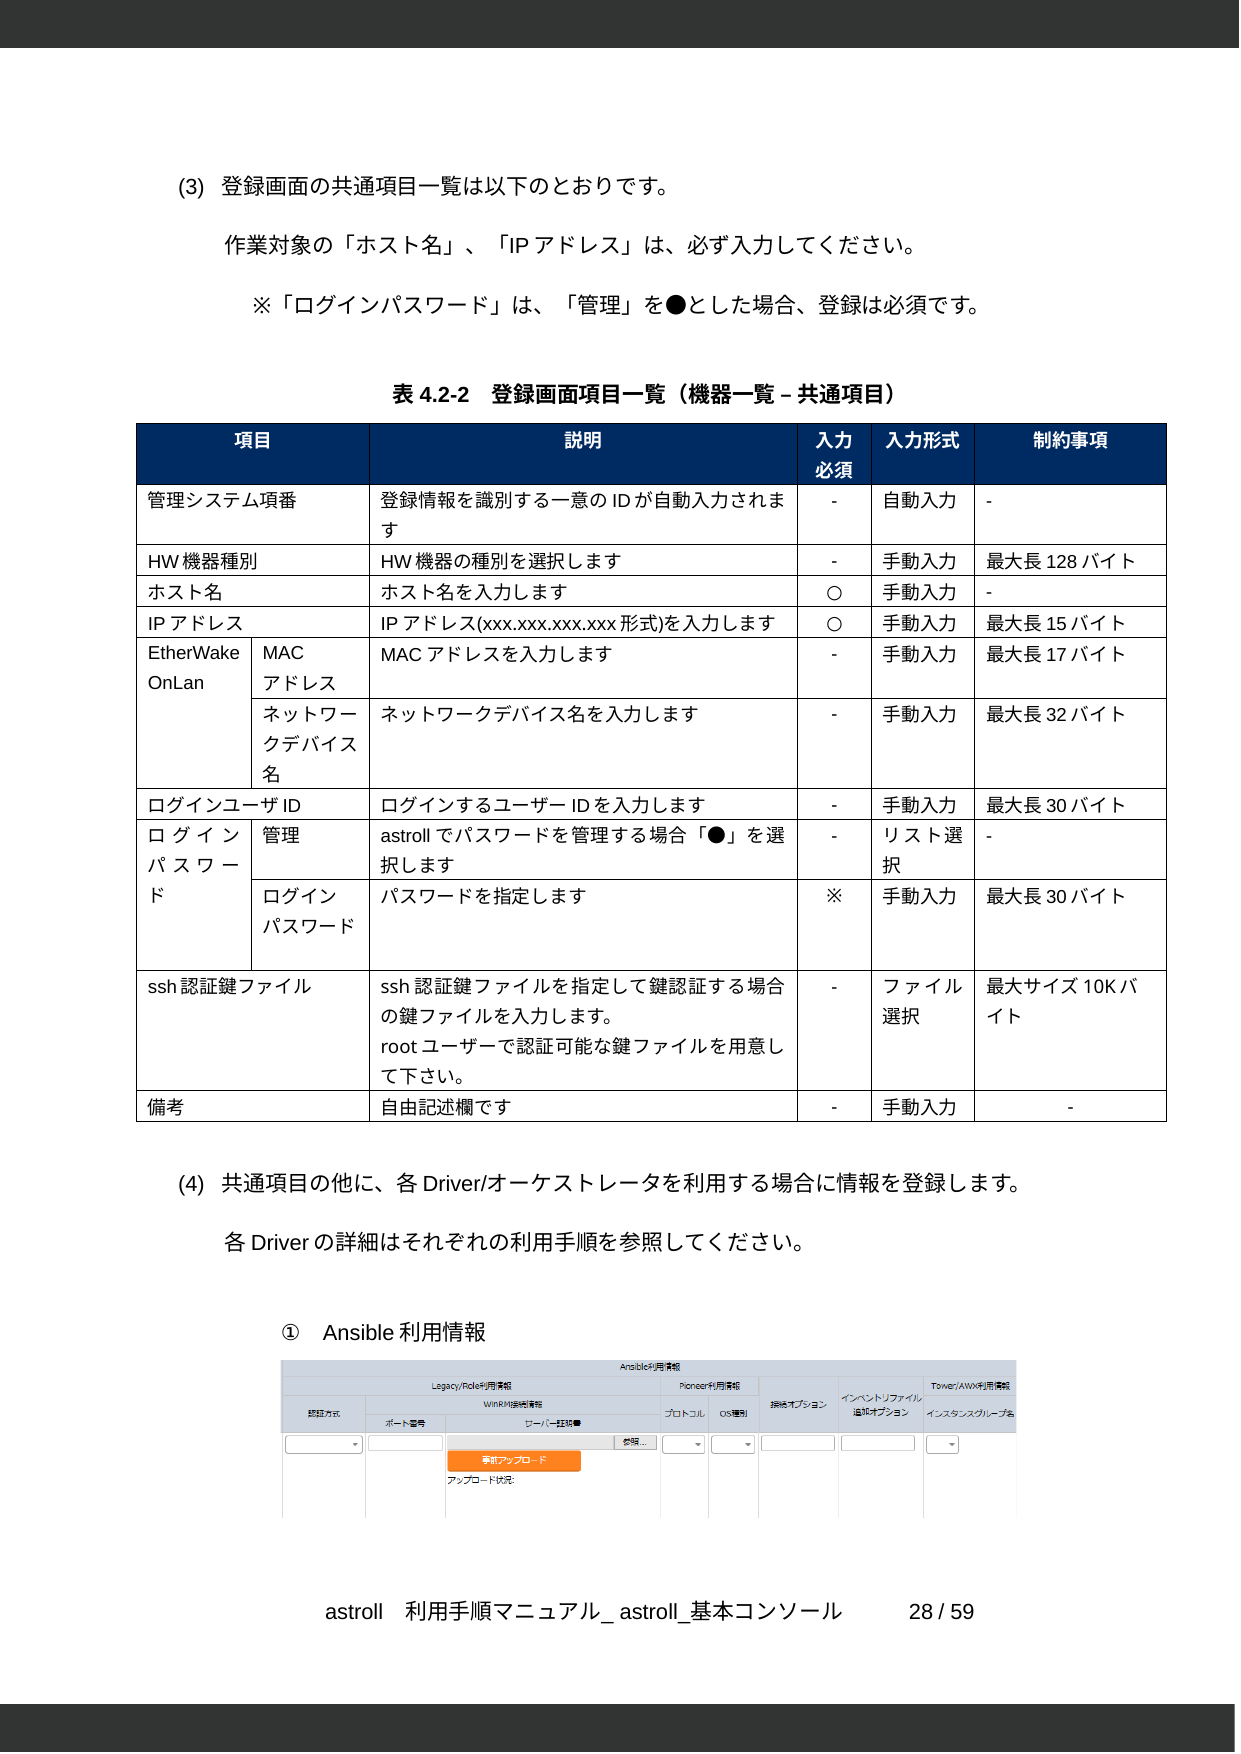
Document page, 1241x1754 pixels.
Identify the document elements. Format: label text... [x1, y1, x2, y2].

table_header 項目 [137, 424, 369, 484]
table_cell 手動入力 [872, 789, 974, 819]
table_cell ホスト名を入力します [370, 576, 797, 606]
table_cell HW機器種別 [137, 545, 369, 575]
table_cell EtherWakeOnLan [137, 638, 251, 788]
table_cell - [798, 971, 871, 1090]
table_cell 自由記述欄です [370, 1091, 797, 1121]
table_cell - [798, 699, 871, 788]
table_header 制約事項 [975, 424, 1166, 484]
table_cell - [975, 820, 1166, 879]
table_cell パスワードを指定します [370, 880, 797, 970]
table_cell 手動入力 [872, 1091, 974, 1121]
table_cell ssh認証鍵ファイル [137, 971, 369, 1090]
table_cell 最大長17バイト [975, 638, 1166, 697]
table_cell 管理システム項番 [137, 485, 369, 544]
table_cell astrollでパスワードを管理する場合「●」を選択します [370, 820, 797, 879]
table_cell ファイル選択 [872, 971, 974, 1090]
table_cell 最大サイズ10Kバイト [975, 971, 1166, 1090]
table_cell ログインパスワード [137, 820, 251, 970]
table_cell ネットワークデバイス名 [252, 699, 369, 788]
table_cell 最大長30バイト [975, 880, 1166, 970]
table_cell ネットワークデバイス名を入力します [370, 699, 797, 788]
table_cell 自動入力 [872, 485, 974, 544]
table_cell ○ [798, 576, 871, 606]
text ※「ログインパスワード」は、「管理」を●とした場合、登録は必須です。 [209, 274, 1152, 334]
table_cell 管理 [252, 820, 369, 879]
table_cell - [975, 576, 1166, 606]
table_cell 手動入力 [872, 607, 974, 637]
table_cell 手動入力 [872, 880, 974, 970]
table_cell - [798, 1091, 871, 1121]
table_cell IPアドレス(xxx.xxx.xxx.xxx形式)を入力します [370, 607, 797, 637]
table_cell 手動入力 [872, 699, 974, 788]
table_cell 手動入力 [872, 638, 974, 697]
table_cell ※ [798, 880, 871, 970]
table_cell MACアドレスを入力します [370, 638, 797, 697]
table_header 説明 [370, 424, 797, 484]
picture [280, 1360, 1017, 1518]
list 登録画面の共通項目一覧は以下のとおりです。 [178, 155, 1152, 214]
picture [0, 1704, 1235, 1752]
table_cell 登録情報を識別する一意のIDが自動入力されます [370, 485, 797, 544]
table_cell 備考 [137, 1091, 369, 1121]
table_cell ログインするユーザーIDを入力します [370, 789, 797, 819]
table_cell - [975, 1091, 1166, 1121]
table_cell MAC アドレス [252, 638, 369, 697]
table_header 入力 必須 [798, 424, 871, 484]
table_cell リスト選択 [872, 820, 974, 879]
list Ansible利用情報 [236, 1301, 1152, 1360]
picture [0, 0, 1239, 48]
table_cell ログイン パスワード [252, 880, 369, 970]
list 共通項目の他に、各Driver/オーケストレータを利用する場合に情報を登録します。 [178, 1152, 1152, 1211]
table_cell - [798, 638, 871, 697]
table_cell HW機器の種別を選択します [370, 545, 797, 575]
table_cell - [798, 545, 871, 575]
table_cell - [975, 485, 1166, 544]
table_cell 最大長15バイト [975, 607, 1166, 637]
table_cell - [798, 820, 871, 879]
table_cell IPアドレス [137, 607, 369, 637]
table_cell 最大長128バイト [975, 545, 1166, 575]
table_cell 最大長30バイト [975, 789, 1166, 819]
table_cell 最大長32バイト [975, 699, 1166, 788]
table_cell ログインユーザID [137, 789, 369, 819]
table_header 入力形式 [872, 424, 974, 484]
text 表 4.2-2 登録画面項目一覧（機器一覧 – 共通項目） [148, 363, 1152, 423]
table_cell ホスト名 [137, 576, 369, 606]
text 作業対象の「ホスト名」、「IPアドレス」は、必ず入力してください。 [148, 214, 1152, 274]
table_cell ssh認証鍵ファイルを指定して鍵認証する場合の鍵ファイルを入力します。 rootユーザーで認証可能な鍵ファイルを用意して下さい。 [370, 971, 797, 1090]
table_cell - [798, 789, 871, 819]
table_cell 手動入力 [872, 576, 974, 606]
text 各Driverの詳細はそれぞれの利用手順を参照してください。 [148, 1211, 1152, 1271]
table_cell - [798, 485, 871, 544]
table_cell ○ [798, 607, 871, 637]
table_cell 手動入力 [872, 545, 974, 575]
